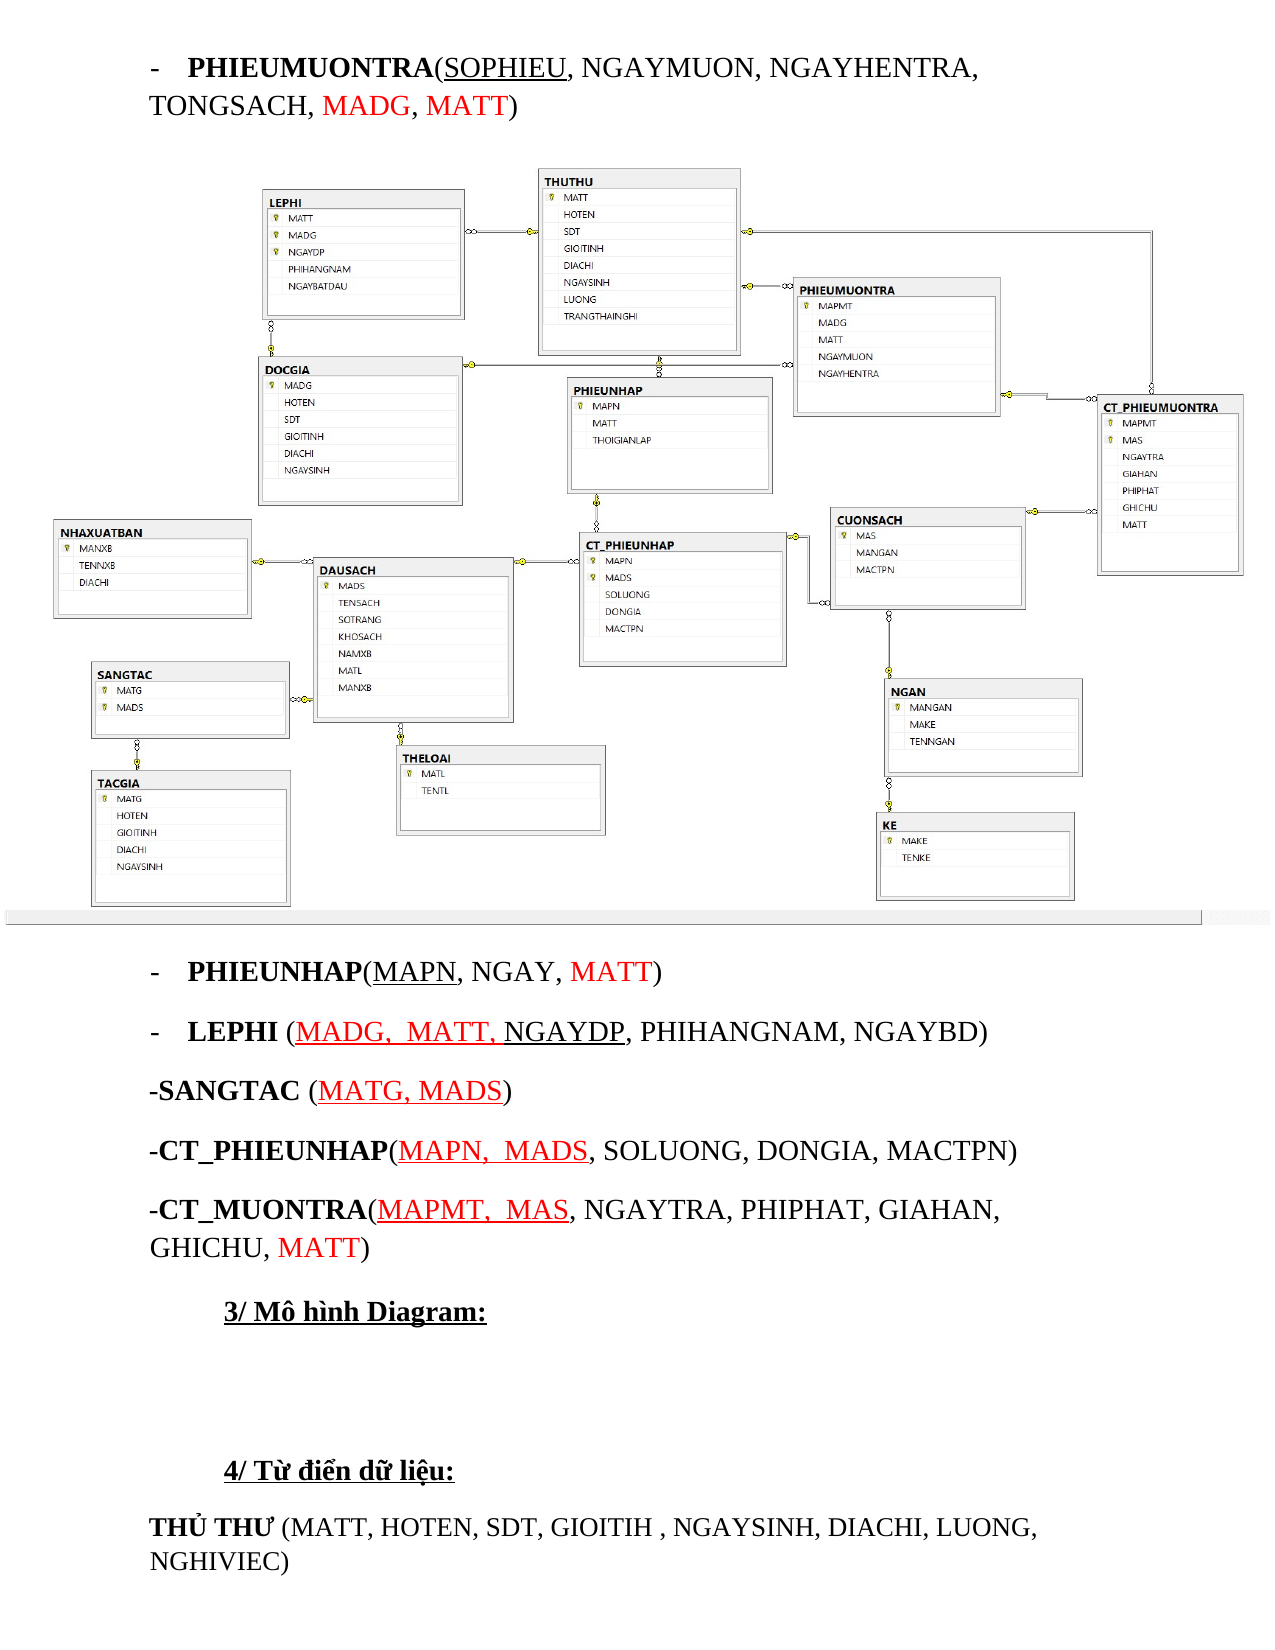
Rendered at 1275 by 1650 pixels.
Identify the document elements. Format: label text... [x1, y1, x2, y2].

list LEPHI (MADG, MATT, NGAYDP, PHIHANGNAM, NGAYBD) [150, 1014, 1126, 1048]
picture [3, 150, 1270, 925]
text -CT_MUONTRA(MAPMT, MAS, NGAYTRA, PHIPHAT, GIAHAN, GHICHU, MATT) [148, 1192, 1126, 1263]
text -SANGTAC (MATG, MADS) [148, 1073, 785, 1107]
text THỦ THƯ (MATT, HOTEN, SDT, GIOITIH , NGAYSINH, DIACHI, LUONG, NGHIVIEC) [148, 1512, 1138, 1576]
text -CT_PHIEUNHAP(MAPN, MADS, SOLUONG, DONGIA, MACTPN) [148, 1133, 1126, 1166]
text TONGSACH, MADG, MATT) [148, 88, 1126, 122]
list PHIEUNHAP(MAPN, NGAY, MATT) [150, 925, 1126, 988]
list PHIEUMUONTRA(SOPHIEU, NGAYMUON, NGAYHENTRA, [150, 50, 1126, 83]
text 3/ Mô hình Diagram: [223, 1294, 1192, 1328]
text 4/ Từ điển dữ liệu: [223, 1453, 1192, 1486]
